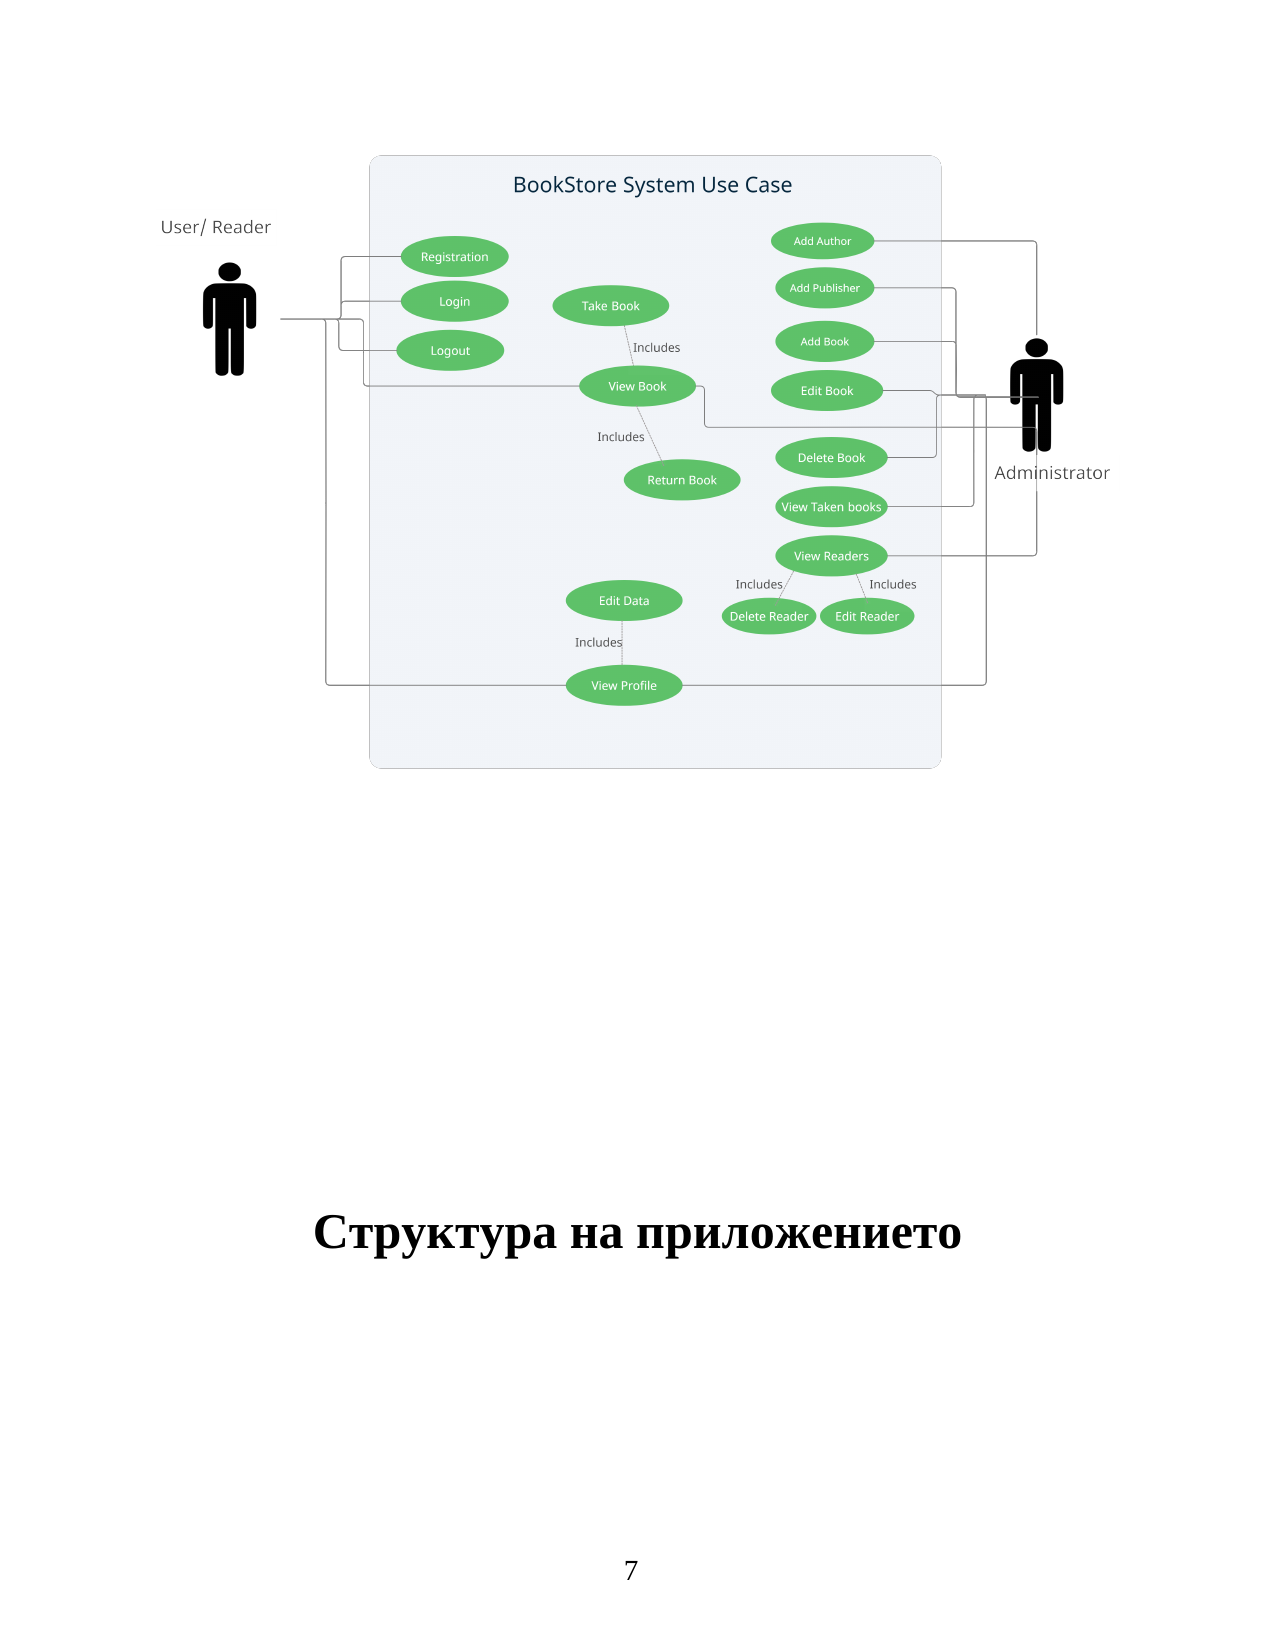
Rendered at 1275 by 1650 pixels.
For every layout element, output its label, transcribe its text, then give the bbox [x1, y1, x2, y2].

picture [147, 147, 1128, 777]
subtitle Структура на приложението [148, 1202, 1127, 1260]
